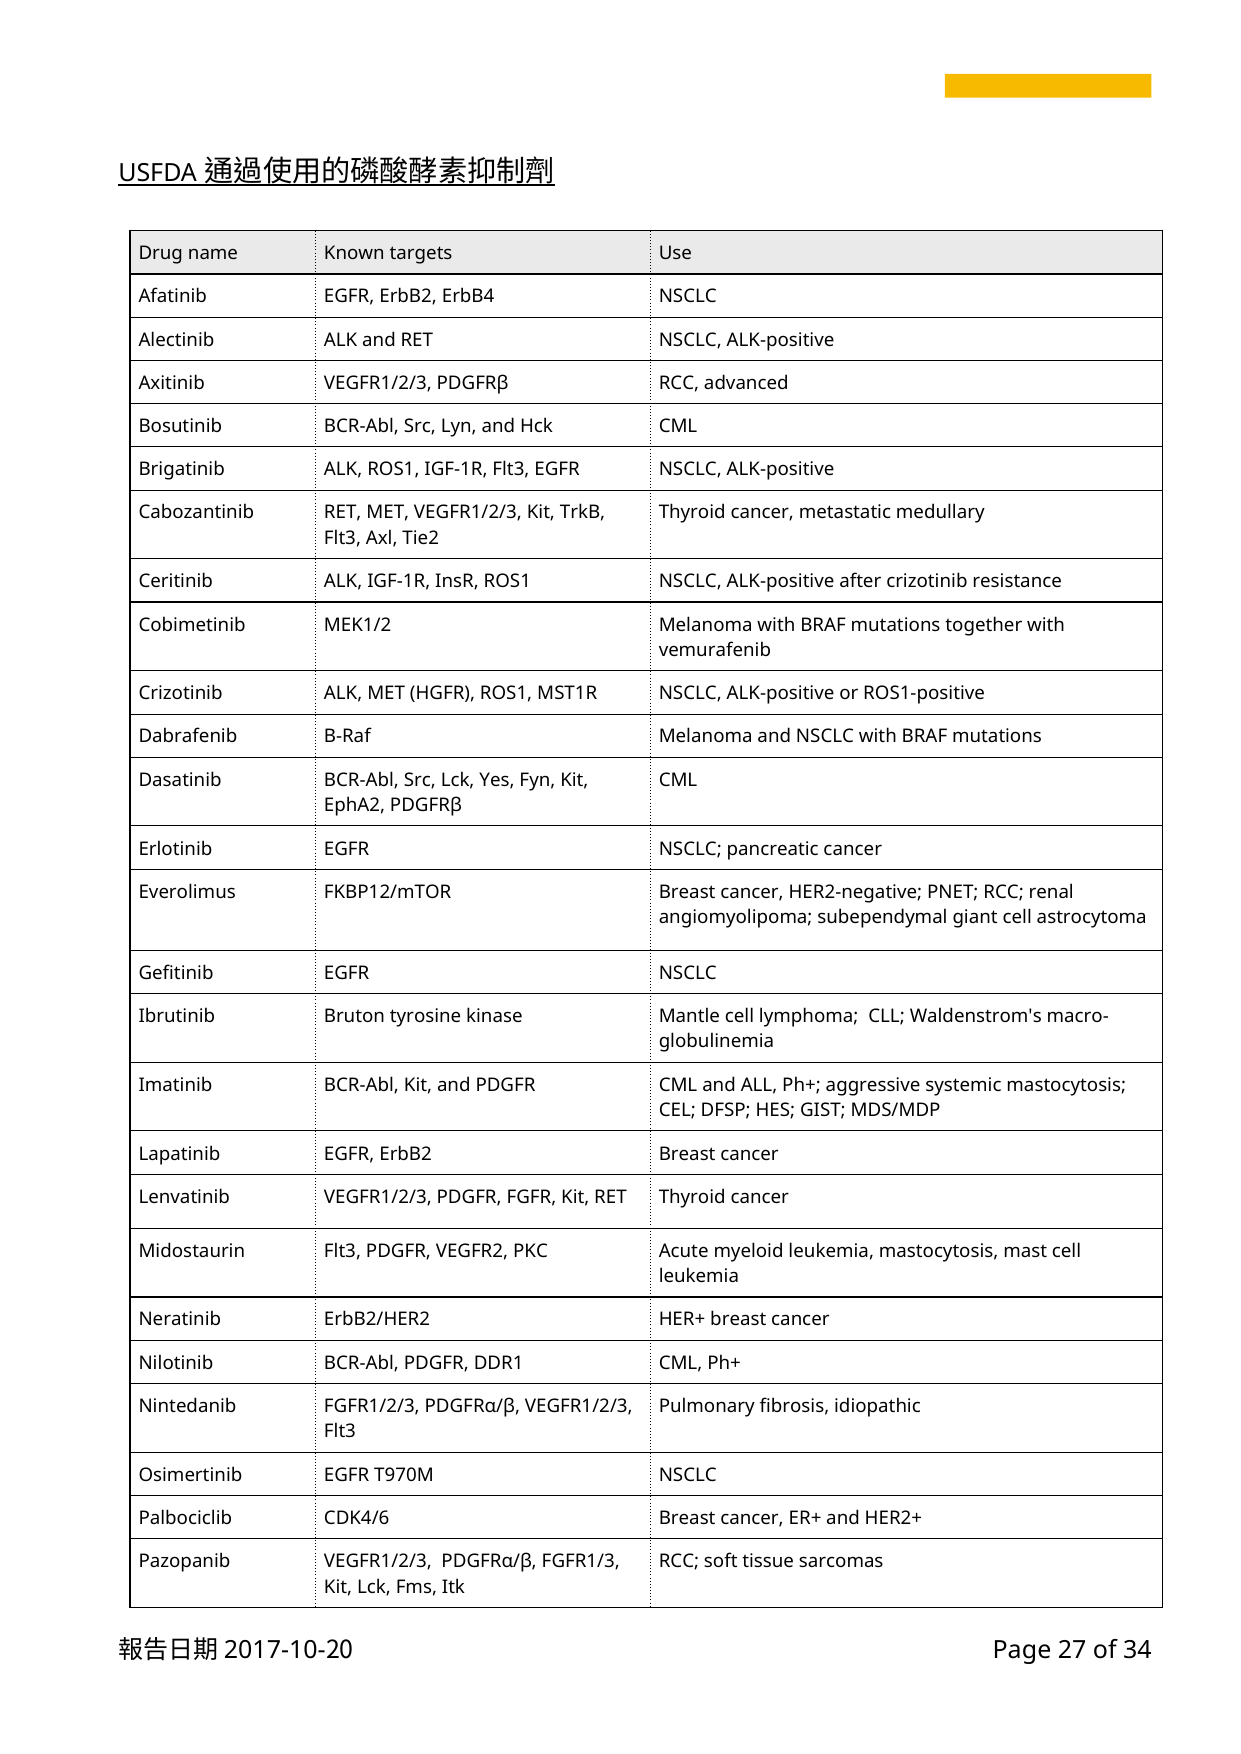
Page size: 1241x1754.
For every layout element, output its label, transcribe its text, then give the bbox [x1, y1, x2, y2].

table_cell Alectinib [131, 318, 315, 360]
table_cell Dabrafenib [131, 715, 315, 757]
table_cell Lenvatinib [131, 1175, 315, 1228]
table_cell VEGFR1/2/3, PDGFRα/β, FGFR1/3, Kit, Lck, Fms, Itk [315, 1539, 650, 1607]
table_cell NSCLC, ALK-positive [650, 318, 1162, 360]
text USFDA 通過使用的磷酸酵素抑制劑 [118, 148, 1152, 190]
table_cell Neratinib [131, 1298, 315, 1339]
table_cell EGFR T970M [315, 1453, 650, 1495]
table_cell Brigatinib [131, 447, 315, 489]
table_cell BCR-Abl, Src, Lyn, and Hck [315, 404, 650, 446]
table_cell NSCLC, ALK-positive after crizotinib resistance [650, 559, 1162, 601]
table_cell Flt3, PDGFR, VEGFR2, PKC [315, 1229, 650, 1296]
table_cell Nintedanib [131, 1384, 315, 1452]
table_cell HER+ breast cancer [650, 1298, 1162, 1339]
table_header Drug name [131, 231, 315, 273]
table_header Use [650, 231, 1162, 273]
table_cell Acute myeloid leukemia, mastocytosis, mast cell leukemia [650, 1229, 1162, 1296]
table_cell Dasatinib [131, 758, 315, 825]
table_cell ALK and RET [315, 318, 650, 360]
table_cell Nilotinib [131, 1341, 315, 1383]
table_cell Breast cancer, HER2-negative; PNET; RCC; renal angiomyolipoma; subependymal giant cell astrocytoma [650, 870, 1162, 950]
table_cell ErbB2/HER2 [315, 1298, 650, 1339]
table_cell Midostaurin [131, 1229, 315, 1296]
table_cell CML [650, 404, 1162, 446]
table_cell Gefitinib [131, 951, 315, 993]
table_cell Cabozantinib [131, 491, 315, 558]
table_cell Melanoma and NSCLC with BRAF mutations [650, 715, 1162, 757]
table_cell CML, Ph+ [650, 1341, 1162, 1383]
table_cell Lapatinib [131, 1131, 315, 1174]
table_cell ALK, IGF-1R, InsR, ROS1 [315, 559, 650, 601]
table_cell Crizotinib [131, 671, 315, 713]
table_cell Palbociclib [131, 1496, 315, 1538]
table_cell BCR-Abl, Src, Lck, Yes, Fyn, Kit, EphA2, PDGFRβ [315, 758, 650, 825]
table_cell Breast cancer [650, 1131, 1162, 1174]
table_cell RET, MET, VEGFR1/2/3, Kit, TrkB, Flt3, Axl, Tie2 [315, 491, 650, 558]
table_cell NSCLC, ALK-positive or ROS1-positive [650, 671, 1162, 713]
table_cell Thyroid cancer [650, 1175, 1162, 1228]
table_cell Axitinib [131, 361, 315, 403]
table_cell Bruton tyrosine kinase [315, 994, 650, 1062]
table_cell Melanoma with BRAF mutations together with vemurafenib [650, 603, 1162, 670]
table_cell Afatinib [131, 275, 315, 317]
table_cell VEGFR1/2/3, PDGFR, FGFR, Kit, RET [315, 1175, 650, 1228]
table_cell VEGFR1/2/3, PDGFRβ [315, 361, 650, 403]
table_cell RCC, advanced [650, 361, 1162, 403]
table_cell FKBP12/mTOR [315, 870, 650, 950]
table_cell Pulmonary fibrosis, idiopathic [650, 1384, 1162, 1452]
table_cell Bosutinib [131, 404, 315, 446]
table_cell ALK, ROS1, IGF-1R, Flt3, EGFR [315, 447, 650, 489]
table_cell Breast cancer, ER+ and HER2+ [650, 1496, 1162, 1538]
table_cell B-Raf [315, 715, 650, 757]
table_cell BCR-Abl, Kit, and PDGFR [315, 1063, 650, 1130]
table_cell Pazopanib [131, 1539, 315, 1607]
table_cell FGFR1/2/3, PDGFRα/β, VEGFR1/2/3, Flt3 [315, 1384, 650, 1452]
table_cell Cobimetinib [131, 603, 315, 670]
table_cell NSCLC [650, 1453, 1162, 1495]
table_cell EGFR [315, 951, 650, 993]
table_cell ALK, MET (HGFR), ROS1, MST1R [315, 671, 650, 713]
table_cell RCC; soft tissue sarcomas [650, 1539, 1162, 1607]
table_cell CDK4/6 [315, 1496, 650, 1538]
table_cell Imatinib [131, 1063, 315, 1130]
table_cell Thyroid cancer, metastatic medullary [650, 491, 1162, 558]
table_cell EGFR, ErbB2, ErbB4 [315, 275, 650, 317]
table_cell Osimertinib [131, 1453, 315, 1495]
table_cell EGFR [315, 826, 650, 869]
table_cell Mantle cell lymphoma; CLL; Waldenstrom's macro-globulinemia [650, 994, 1162, 1062]
table_cell Everolimus [131, 870, 315, 950]
table_cell Ceritinib [131, 559, 315, 601]
table_cell NSCLC [650, 275, 1162, 317]
table_cell Ibrutinib [131, 994, 315, 1062]
table_cell CML and ALL, Ph+; aggressive systemic mastocytosis; CEL; DFSP; HES; GIST; MDS/MDP [650, 1063, 1162, 1130]
table_cell NSCLC; pancreatic cancer [650, 826, 1162, 869]
table_cell NSCLC, ALK-positive [650, 447, 1162, 489]
table_cell EGFR, ErbB2 [315, 1131, 650, 1174]
table_cell NSCLC [650, 951, 1162, 993]
table_cell MEK1/2 [315, 603, 650, 670]
table_header Known targets [315, 231, 650, 273]
table_cell BCR-Abl, PDGFR, DDR1 [315, 1341, 650, 1383]
table_cell Erlotinib [131, 826, 315, 869]
table_cell CML [650, 758, 1162, 825]
